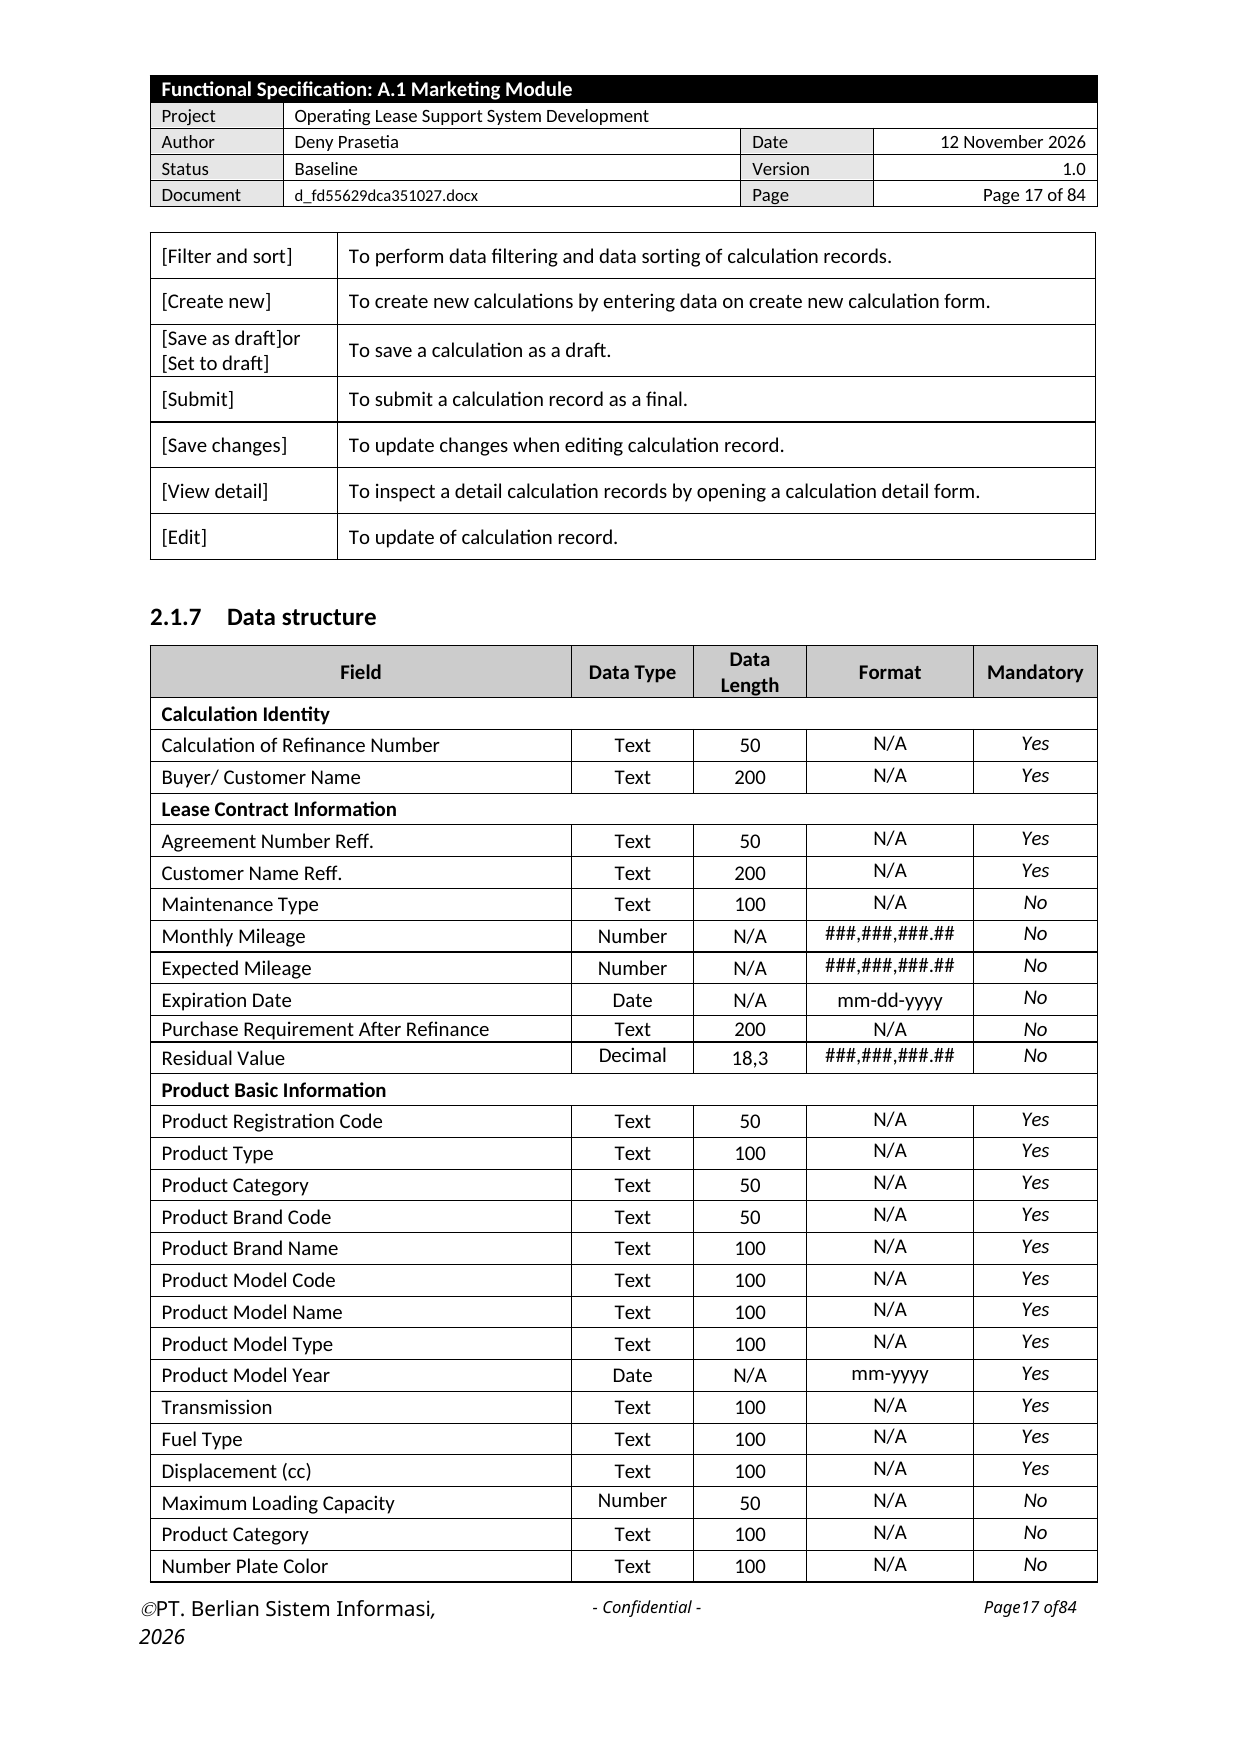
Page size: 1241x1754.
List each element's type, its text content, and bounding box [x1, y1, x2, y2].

table_cell ###,###,###.## [807, 953, 973, 983]
table_cell mm-yyyy [807, 1360, 973, 1391]
table_cell N/A [807, 1265, 973, 1296]
table_cell No [974, 889, 1097, 919]
table_cell N/A [694, 953, 806, 983]
table_cell [Save as draft]or [Set to draft] [151, 325, 337, 376]
table_cell N/A [807, 1297, 973, 1327]
table_cell Yes [974, 730, 1097, 761]
table_cell Text [572, 1201, 693, 1232]
subtitle Data structure [150, 601, 1090, 631]
table_header Mandatory [974, 646, 1097, 697]
table_cell N/A [807, 1455, 973, 1486]
table_cell Calculation Identity [151, 698, 1097, 729]
table_cell N/A [807, 1138, 973, 1168]
table_cell Yes [974, 1328, 1097, 1359]
table_cell 18,3 [694, 1043, 806, 1073]
table_cell Yes [974, 1392, 1097, 1423]
table_cell 50 [694, 1170, 806, 1200]
table_cell Text [572, 1170, 693, 1200]
table_cell N/A [807, 889, 973, 919]
table_header Data Length [694, 646, 806, 697]
table_cell N/A [807, 1551, 973, 1581]
table_cell Decimal [572, 1043, 693, 1073]
table_cell Yes [974, 1265, 1097, 1296]
table_cell Date [572, 1360, 693, 1391]
table_cell No [974, 984, 1097, 1015]
table_cell 100 [694, 1519, 806, 1550]
table_cell mm-dd-yyyy [807, 984, 973, 1015]
table_cell Product Category [151, 1519, 571, 1550]
table_cell No [974, 1519, 1097, 1550]
table_cell To save a calculation as a draft. [338, 325, 1095, 376]
table_header Field [151, 646, 571, 697]
table_cell Yes [974, 762, 1097, 792]
table_cell 200 [694, 762, 806, 792]
table_cell Text [572, 1328, 693, 1359]
table_header Format [807, 646, 973, 697]
table_cell Yes [974, 1233, 1097, 1264]
table_cell No [974, 1016, 1097, 1041]
table_cell Number Plate Color [151, 1551, 571, 1581]
table_cell Text [572, 1424, 693, 1454]
table_cell ###,###,###.## [807, 1043, 973, 1073]
table_cell Date [572, 984, 693, 1015]
table_cell Product Brand Name [151, 1233, 571, 1264]
table_cell N/A [694, 921, 806, 951]
table_cell N/A [807, 762, 973, 792]
table_cell No [974, 921, 1097, 951]
table_cell Agreement Number Reff. [151, 825, 571, 856]
table_cell 100 [694, 1392, 806, 1423]
table_cell Text [572, 825, 693, 856]
table_cell Text [572, 1106, 693, 1137]
table_cell Product Basic Information [151, 1074, 1097, 1105]
table_cell Yes [974, 825, 1097, 856]
table_cell 100 [694, 1297, 806, 1327]
table_cell Text [572, 762, 693, 792]
table_cell Product Model Name [151, 1297, 571, 1327]
table_cell Text [572, 1016, 693, 1041]
table_cell Text [572, 1455, 693, 1486]
table_cell To update changes when editing calculation record. [338, 423, 1095, 467]
table_cell Calculation of Refinance Number [151, 730, 571, 761]
table_header Data Type [572, 646, 693, 697]
table_cell 50 [694, 1487, 806, 1518]
table_cell Text [572, 889, 693, 919]
table_cell N/A [807, 730, 973, 761]
table_cell 50 [694, 1106, 806, 1137]
table_cell 100 [694, 1265, 806, 1296]
table_cell Maximum Loading Capacity [151, 1487, 571, 1518]
table_cell Text [572, 857, 693, 888]
table_cell Text [572, 1233, 693, 1264]
table_cell 50 [694, 1201, 806, 1232]
table_cell 100 [694, 1551, 806, 1581]
table_cell Yes [974, 1170, 1097, 1200]
table_cell [View detail] [151, 468, 337, 513]
table_cell Number [572, 921, 693, 951]
table_cell N/A [694, 1360, 806, 1391]
table_cell Number [572, 953, 693, 983]
table_cell To perform data filtering and data sorting of calculation records. [338, 233, 1095, 278]
table_cell Product Model Type [151, 1328, 571, 1359]
table_cell 100 [694, 889, 806, 919]
table_cell Fuel Type [151, 1424, 571, 1454]
table_cell No [974, 1487, 1097, 1518]
table_cell N/A [807, 1201, 973, 1232]
table_cell To create new calculations by entering data on create new calculation form. [338, 279, 1095, 324]
table_cell [Create new] [151, 279, 337, 324]
table_cell N/A [807, 825, 973, 856]
table_cell Product Brand Code [151, 1201, 571, 1232]
table_cell 100 [694, 1328, 806, 1359]
table_cell N/A [807, 1328, 973, 1359]
table_cell Text [572, 1138, 693, 1168]
table_cell Text [572, 1297, 693, 1327]
table_cell [Filter and sort] [151, 233, 337, 278]
table_cell Displacement (cc) [151, 1455, 571, 1486]
table_cell Lease Contract Information [151, 794, 1097, 824]
table_cell Purchase Requirement After Refinance [151, 1016, 571, 1041]
table_cell 50 [694, 825, 806, 856]
table_cell N/A [807, 1392, 973, 1423]
table_cell [Save changes] [151, 423, 337, 467]
table_cell Expiration Date [151, 984, 571, 1015]
table_cell N/A [807, 1519, 973, 1550]
table_cell [Submit] [151, 377, 337, 421]
table_cell 200 [694, 1016, 806, 1041]
table_cell Yes [974, 1424, 1097, 1454]
table_cell Product Model Code [151, 1265, 571, 1296]
table_cell Product Registration Code [151, 1106, 571, 1137]
table_cell N/A [807, 1424, 973, 1454]
table_cell 100 [694, 1455, 806, 1486]
table_cell No [974, 953, 1097, 983]
table_cell Customer Name Reff. [151, 857, 571, 888]
table_cell Buyer/ Customer Name [151, 762, 571, 792]
table_cell Yes [974, 1201, 1097, 1232]
table_cell Yes [974, 1360, 1097, 1391]
table_cell 50 [694, 730, 806, 761]
table_cell 100 [694, 1233, 806, 1264]
table_cell N/A [807, 1170, 973, 1200]
table_cell Monthly Mileage [151, 921, 571, 951]
table_cell Text [572, 730, 693, 761]
table_cell To update of calculation record. [338, 514, 1095, 559]
table_cell To inspect a detail calculation records by opening a calculation detail form. [338, 468, 1095, 513]
table_cell Yes [974, 1455, 1097, 1486]
table_cell Product Category [151, 1170, 571, 1200]
table_cell Yes [974, 1138, 1097, 1168]
table_cell 100 [694, 1138, 806, 1168]
table_cell 100 [694, 1424, 806, 1454]
table_cell Text [572, 1551, 693, 1581]
table_cell Residual Value [151, 1043, 571, 1073]
table_cell N/A [807, 1016, 973, 1041]
table_cell N/A [807, 1106, 973, 1137]
table_cell Text [572, 1392, 693, 1423]
table_cell Text [572, 1519, 693, 1550]
table_cell Yes [974, 1297, 1097, 1327]
table_cell Number [572, 1487, 693, 1518]
table_cell N/A [807, 857, 973, 888]
table_cell Product Type [151, 1138, 571, 1168]
table_cell Transmission [151, 1392, 571, 1423]
table_cell No [974, 1043, 1097, 1073]
table_cell [Edit] [151, 514, 337, 559]
table_cell N/A [807, 1233, 973, 1264]
table_cell 200 [694, 857, 806, 888]
table_cell To submit a calculation record as a final. [338, 377, 1095, 421]
table_cell Yes [974, 857, 1097, 888]
table_cell Text [572, 1265, 693, 1296]
table_cell Maintenance Type [151, 889, 571, 919]
table_cell ###,###,###.## [807, 921, 973, 951]
table_cell N/A [694, 984, 806, 1015]
table_cell Product Model Year [151, 1360, 571, 1391]
table_cell Expected Mileage [151, 953, 571, 983]
table_cell No [974, 1551, 1097, 1581]
table_cell N/A [807, 1487, 973, 1518]
table_cell Yes [974, 1106, 1097, 1137]
